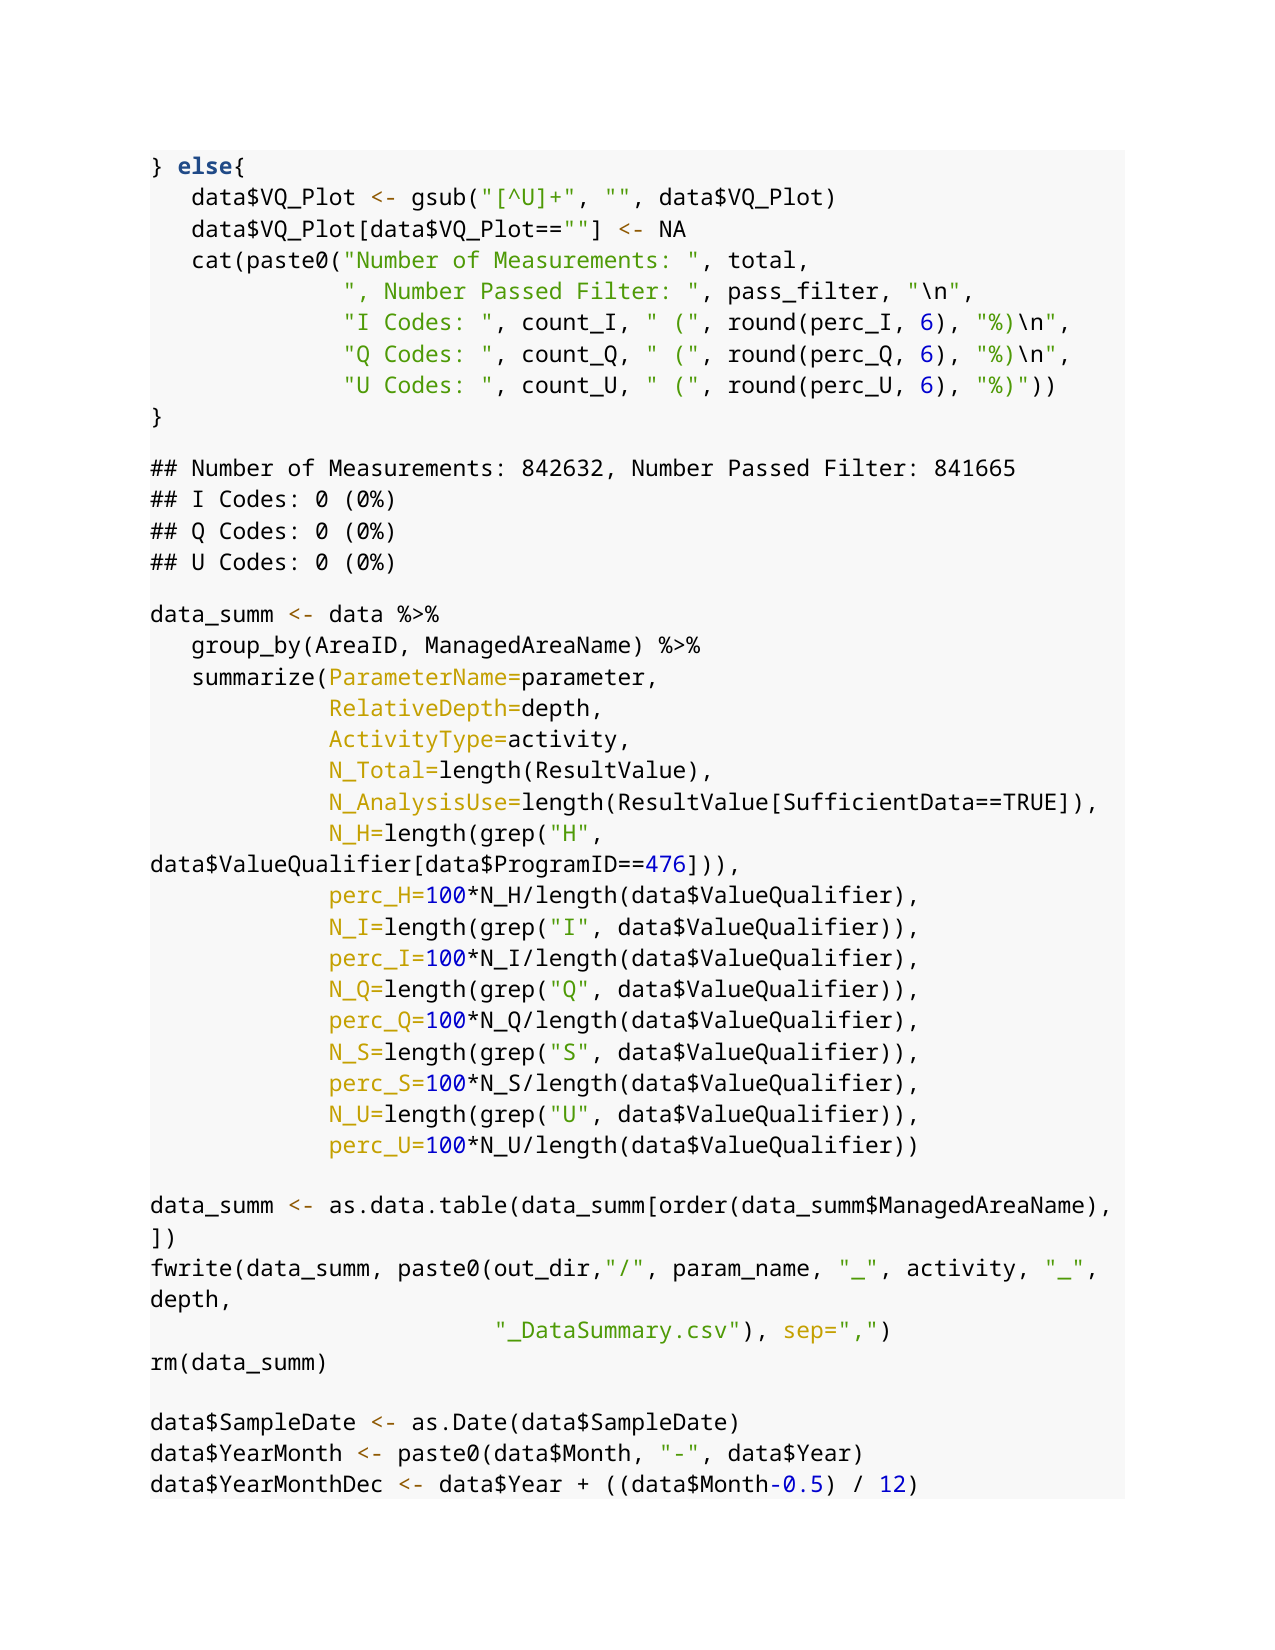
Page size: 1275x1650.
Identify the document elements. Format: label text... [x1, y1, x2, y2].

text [150, 150, 1125, 431]
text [150, 598, 1125, 1499]
text ## Number of Measurements: 842632, Number Passed Filter: 841665 ## I Codes: 0 (0%) ## Q Codes: 0 (0%) ## U Codes: 0 (0%) [150, 452, 1125, 577]
